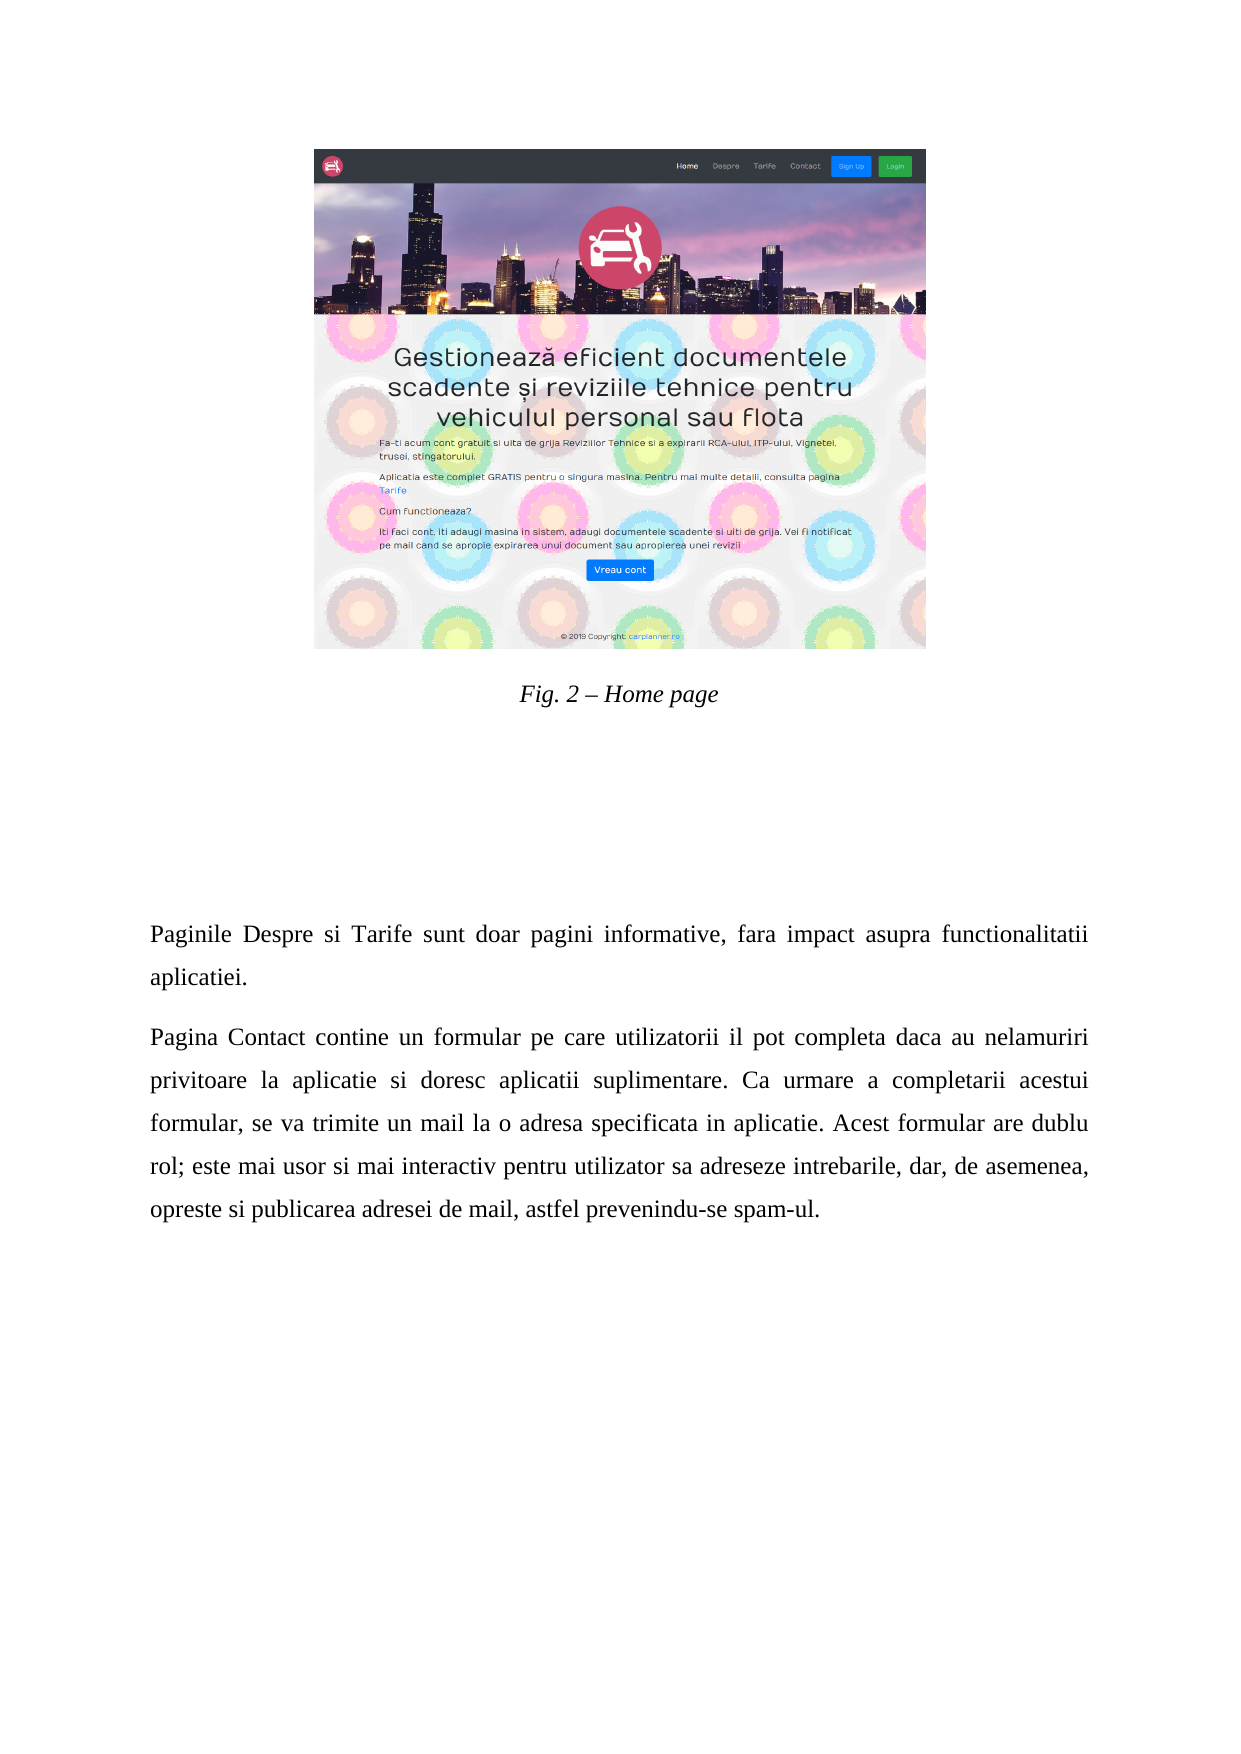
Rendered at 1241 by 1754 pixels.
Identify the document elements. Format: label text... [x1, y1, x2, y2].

picture [314, 149, 926, 649]
text Paginile Despre si Tarife sunt doar pagini informative, fara impact asupra functionalitatii aplicatiei. [150, 919, 1090, 991]
text Pagina Contact contine un formular pe care utilizatorii il pot completa daca au nelamuriri privitoare la aplicatie si doresc aplicatii suplimentare. Ca urmare a completarii acestui formular, se va trimite un mail la o adresa specificata in aplicatie. Acest formular are dublu rol; este mai usor si mai interactiv pentru utilizator sa adreseze intrebarile, dar, de asemenea, opreste si publicarea adresei de mail, astfel prevenindu-se spam-ul. [150, 1022, 1090, 1223]
text Fig. 2 – Home page [150, 679, 1090, 708]
